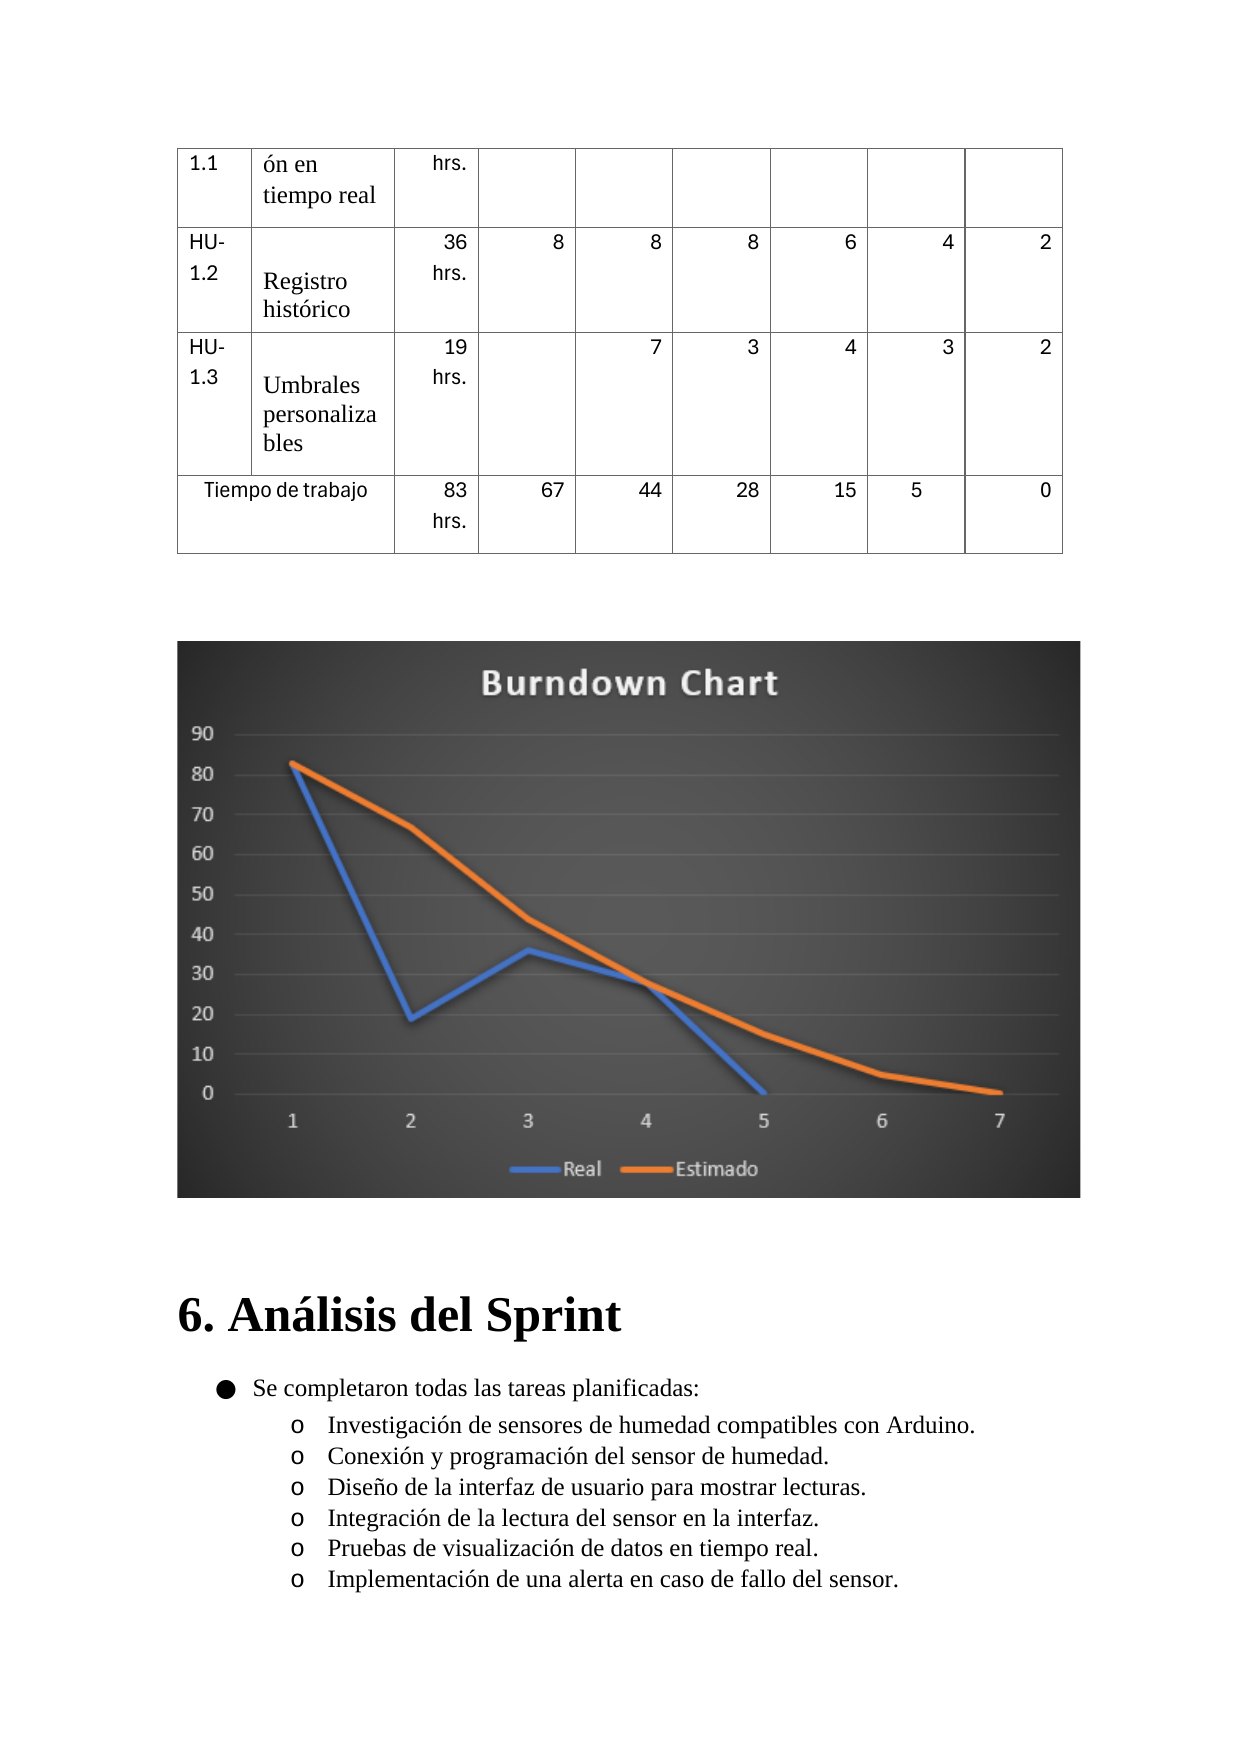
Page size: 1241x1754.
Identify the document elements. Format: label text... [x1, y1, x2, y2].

table_cell 5 [673, 149, 770, 227]
table_cell 15 [771, 476, 867, 553]
table_cell 3 [868, 333, 964, 475]
table_cell 67 [479, 476, 575, 553]
table_cell 28 [673, 476, 770, 553]
list Pruebas de visualización de datos en tiempo real. [290, 1533, 1063, 1564]
table_cell 3 [673, 333, 770, 475]
table_cell 4 [771, 333, 867, 475]
table_cell 19 hrs. [395, 333, 478, 475]
table_cell HU-1.3 [178, 333, 251, 475]
list Investigación de sensores de humedad compatibles con Arduino. [290, 1410, 1063, 1441]
list Conexión y programación del sensor de humedad. [290, 1441, 1063, 1472]
table_cell 3 [771, 149, 867, 227]
table_cell 0 [966, 476, 1062, 553]
table_cell 28 hrs. [395, 149, 478, 227]
list Integración de la lectura del sensor en la interfaz. [290, 1503, 1063, 1533]
table_cell Registro histórico [252, 228, 394, 332]
table_cell 1 [966, 149, 1062, 227]
table_cell 2 [966, 228, 1062, 332]
table_cell 2 [966, 333, 1062, 475]
table_cell 8 [479, 149, 575, 227]
table_cell 5 [868, 476, 964, 553]
table_cell 8 [576, 149, 672, 227]
table_cell 8 [673, 228, 770, 332]
table_cell 8 [479, 228, 575, 332]
table_cell 6 [771, 228, 867, 332]
table_cell 4 [868, 228, 964, 332]
subtitle 6. Análisis del Sprint [177, 1285, 1063, 1342]
table_cell HU-1.2 [178, 228, 251, 332]
table_cell Umbrales personalizables [252, 333, 394, 475]
table_cell 83 hrs. [395, 476, 478, 553]
list Diseño de la interfaz de usuario para mostrar lecturas. [290, 1472, 1063, 1503]
picture [177, 641, 1081, 1198]
table_cell [479, 333, 575, 475]
table_cell 44 [576, 476, 672, 553]
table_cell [252, 149, 394, 227]
table_cell 7 [576, 333, 672, 475]
list Implementación de una alerta en caso de fallo del sensor. [290, 1564, 1063, 1595]
table_cell 36 hrs. [395, 228, 478, 332]
table_cell 8 [576, 228, 672, 332]
list Se completaron todas las tareas planificadas: [215, 1359, 1063, 1410]
table_cell Tiempo de trabajo [178, 476, 394, 553]
table_cell HU-1.1 [178, 149, 251, 227]
table_cell 3 [868, 149, 964, 227]
